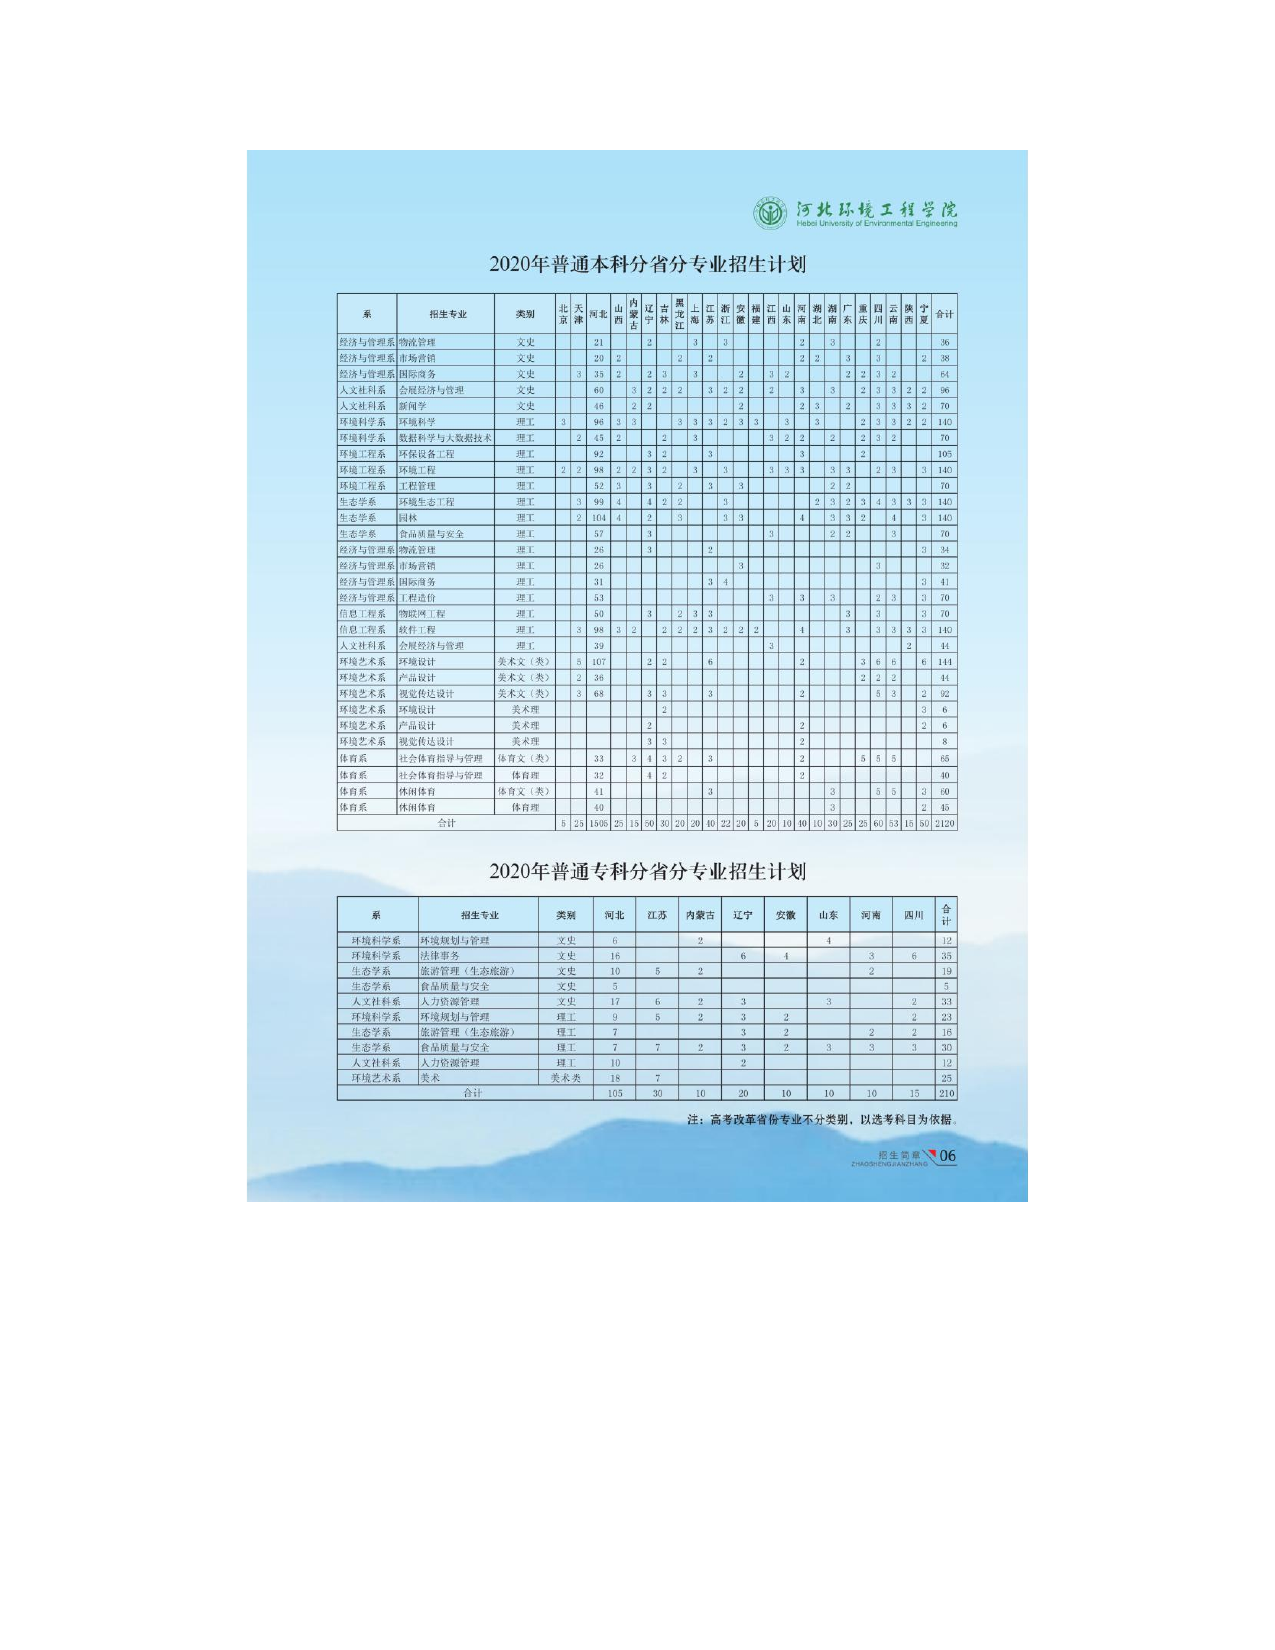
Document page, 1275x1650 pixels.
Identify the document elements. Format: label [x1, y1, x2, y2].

picture [246, 150, 1029, 1202]
